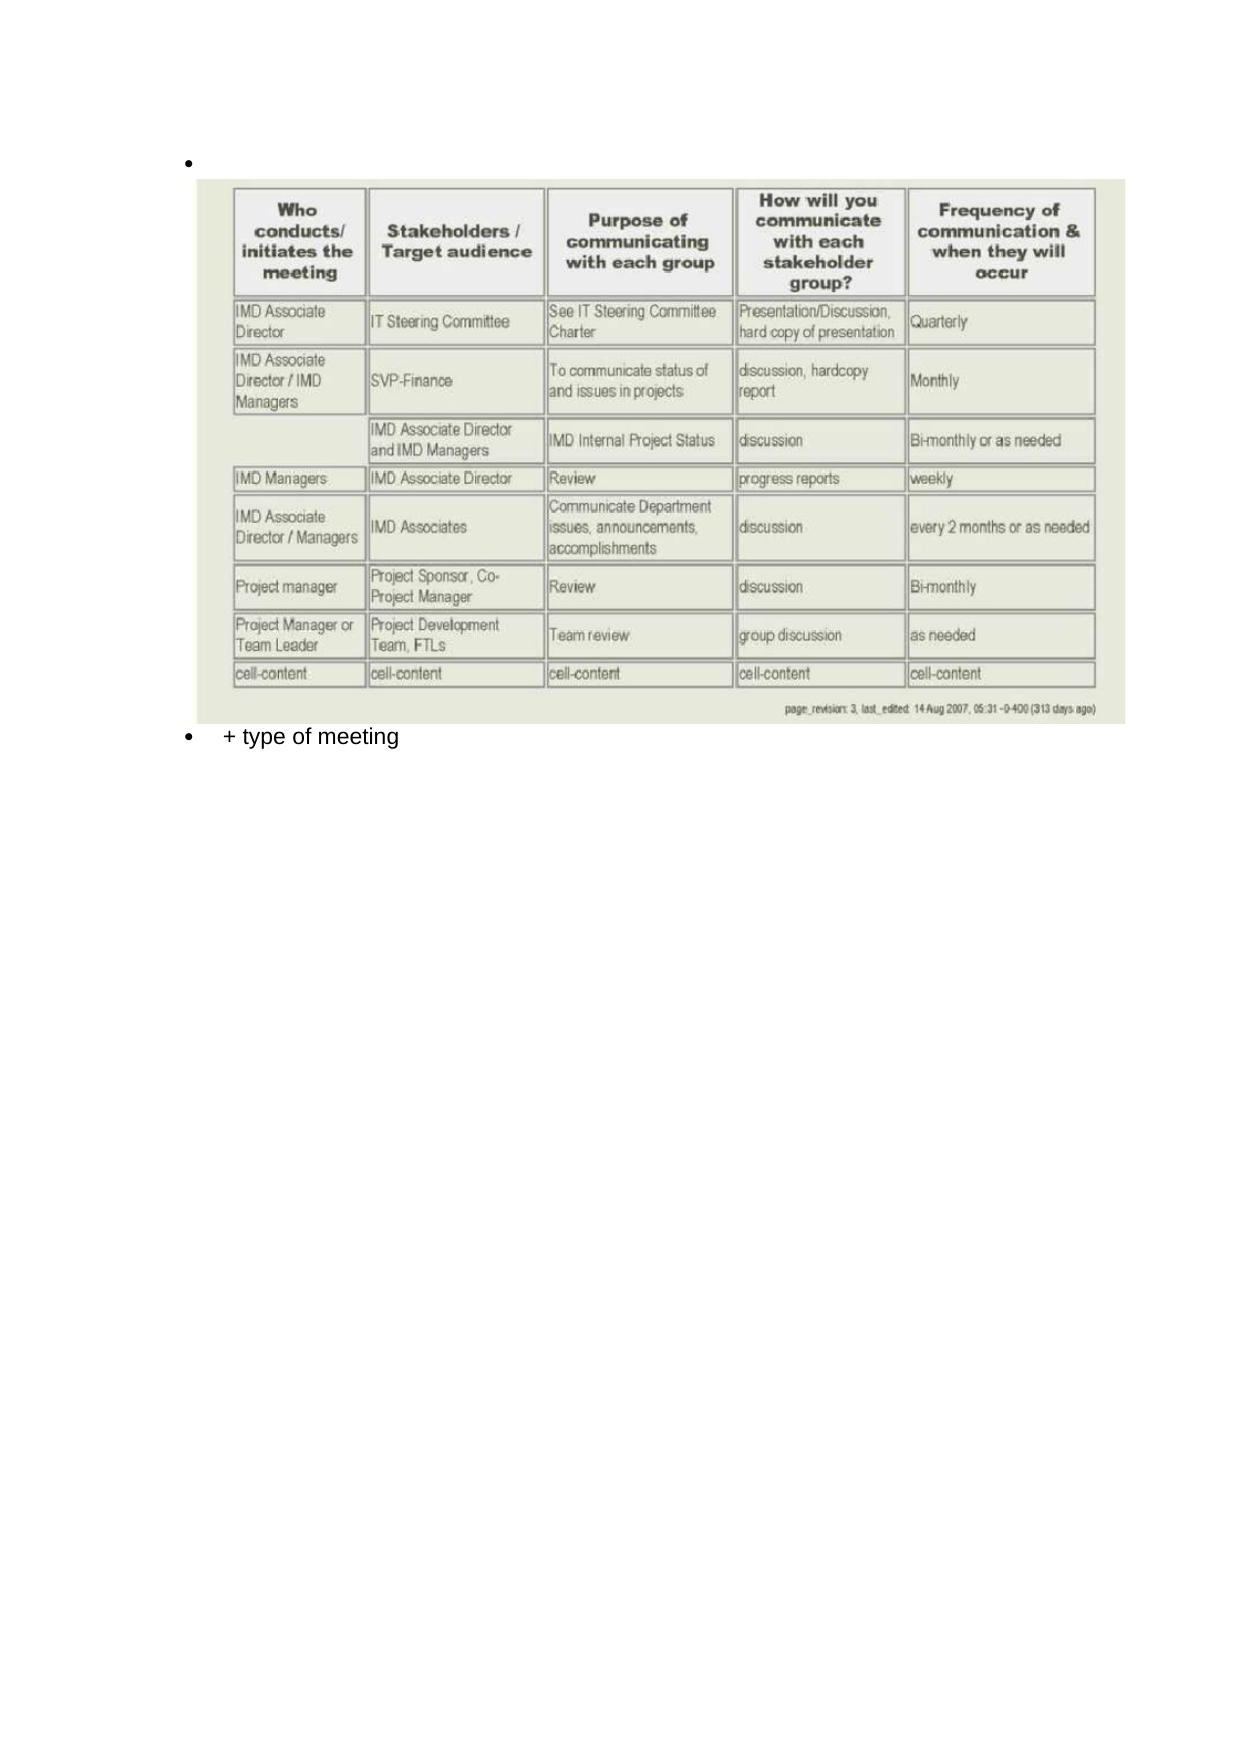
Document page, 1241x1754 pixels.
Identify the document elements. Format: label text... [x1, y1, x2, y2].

picture [185, 178, 1126, 724]
list + type of meeting [185, 724, 1093, 750]
